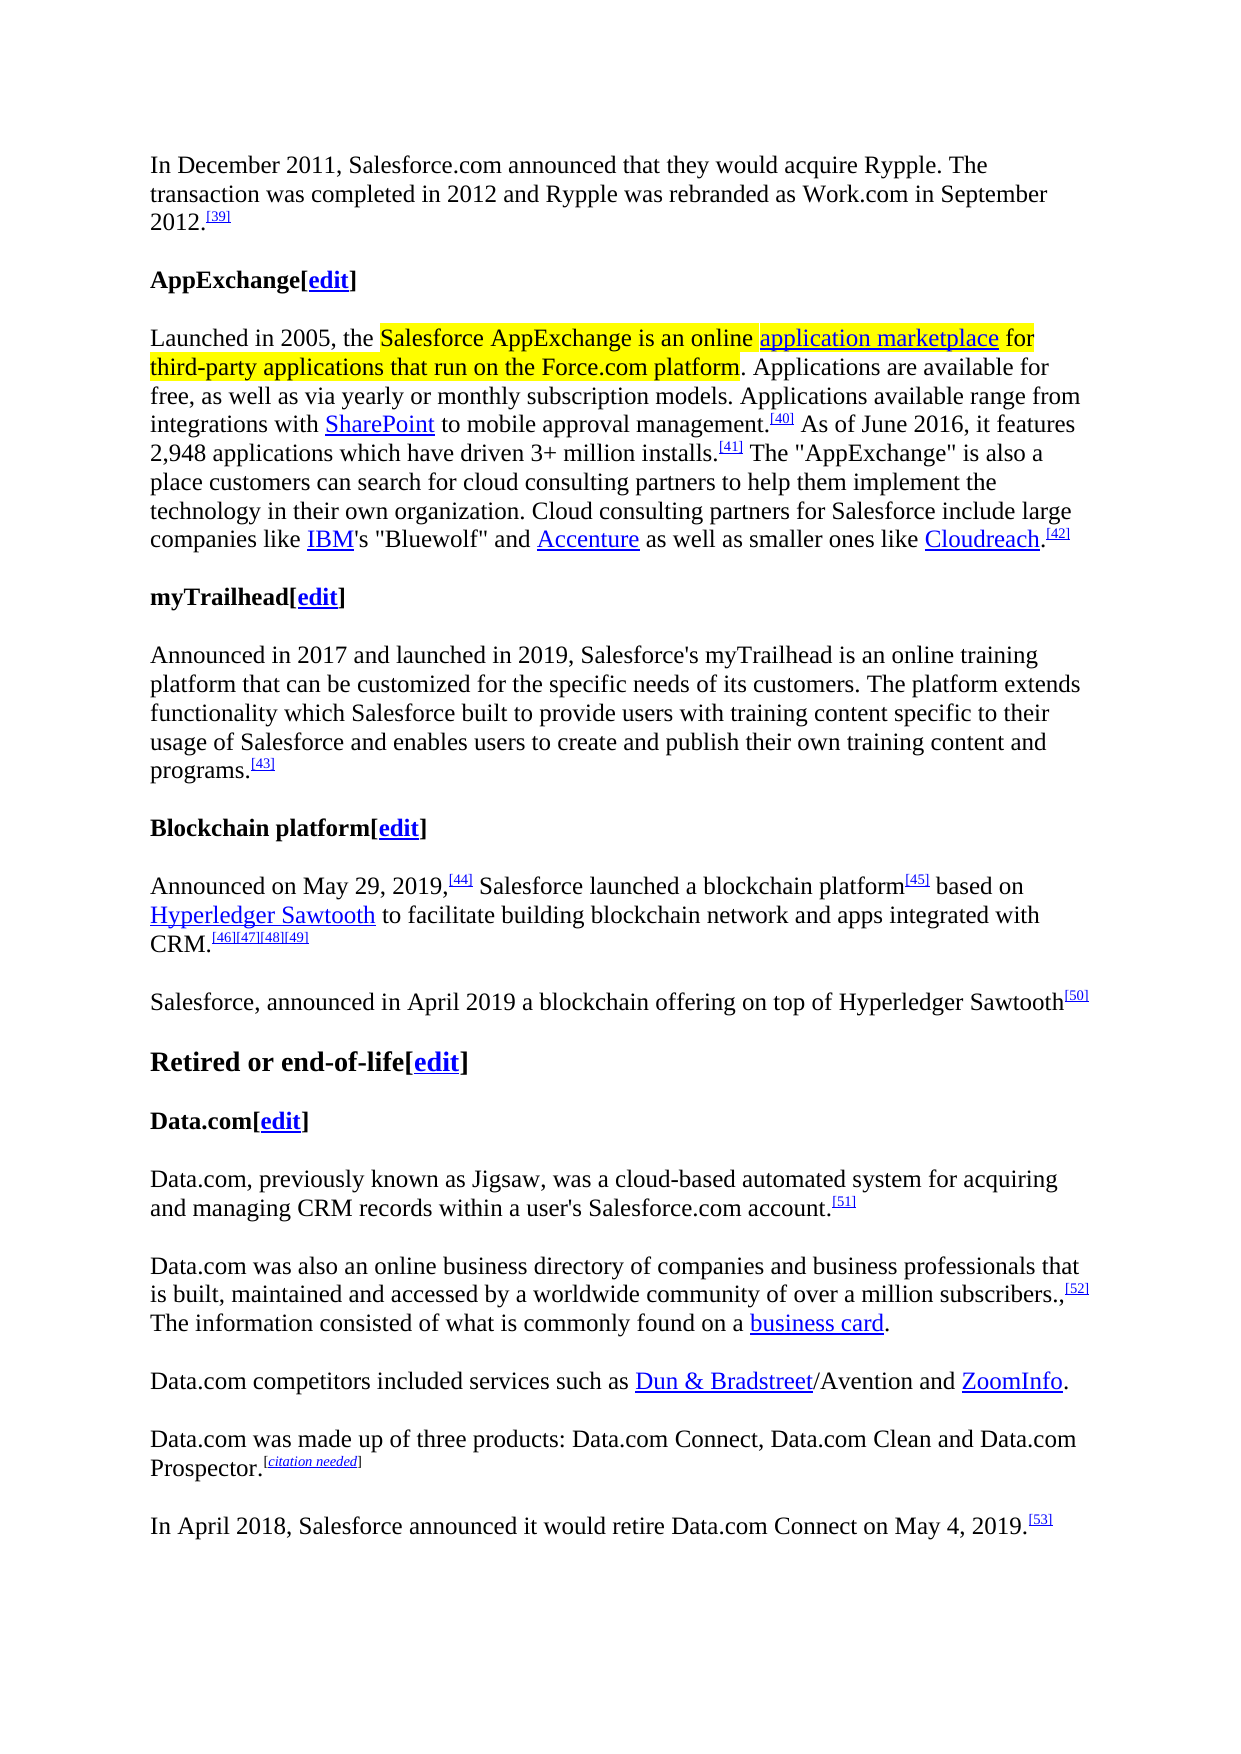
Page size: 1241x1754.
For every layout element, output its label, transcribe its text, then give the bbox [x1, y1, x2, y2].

text Blockchain platform[edit] [150, 813, 1090, 842]
text Data.com[edit] [150, 1106, 1090, 1135]
text Retired or end-of-life[edit] [150, 1044, 1090, 1077]
text Data.com was made up of three products: Data.com Connect, Data.com Clean and Data.com Prospector.[citation needed] [150, 1424, 1090, 1482]
text myTrailhead[edit] [150, 582, 1090, 611]
text Salesforce, announced in April 2019 a blockchain offering on top of Hyperledger Sawtooth[50] [150, 987, 1090, 1015]
text Announced on May 29, 2019,[44] Salesforce launched a blockchain platform[45] based on Hyperledger Sawtooth to facilitate building blockchain network and apps integrated with CRM.[46][47][48][49] [150, 871, 1090, 957]
text Data.com was also an online business directory of companies and business professionals that is built, maintained and accessed by a worldwide community of over a million subscribers.,[52] The information consisted of what is commonly found on a business card. [150, 1251, 1090, 1337]
text In April 2018, Salesforce announced it would retire Data.com Connect on May 4, 2019.[53] [150, 1511, 1090, 1539]
text AppExchange[edit] [150, 265, 1090, 294]
text Data.com, previously known as Jigsaw, was a cloud-based automated system for acquiring and managing CRM records within a user's Salesforce.com account.[51] [150, 1164, 1090, 1222]
text Data.com competitors included services such as Dun & Bradstreet/Avention and ZoomInfo. [150, 1366, 1090, 1395]
text Launched in 2005, the Salesforce AppExchange is an online application marketplace for third-party applications that run on the Force.com platform. Applications are available for free, as well as via yearly or monthly subscription models. Applications available range from integrations with SharePoint to mobile approval management.[40] As of June 2016, it features 2,948 applications which have driven 3+ million installs.[41] The "AppExchange" is also a place customers can search for cloud consulting partners to help them implement the technology in their own organization. Cloud consulting partners for Salesforce include large companies like IBM's "Bluewolf" and Accenture as well as smaller ones like Cloudreach.[42] [150, 323, 1090, 553]
text Announced in 2017 and launched in 2019, Salesforce's myTrailhead is an online training platform that can be customized for the specific needs of its customers. The platform extends functionality which Salesforce built to provide users with training content specific to their usage of Salesforce and enables users to create and publish their own training content and programs.[43] [150, 640, 1090, 784]
text In December 2011, Salesforce.com announced that they would acquire Rypple. The transaction was completed in 2012 and Rypple was rebranded as Work.com in September 2012.[39] [150, 150, 1090, 236]
